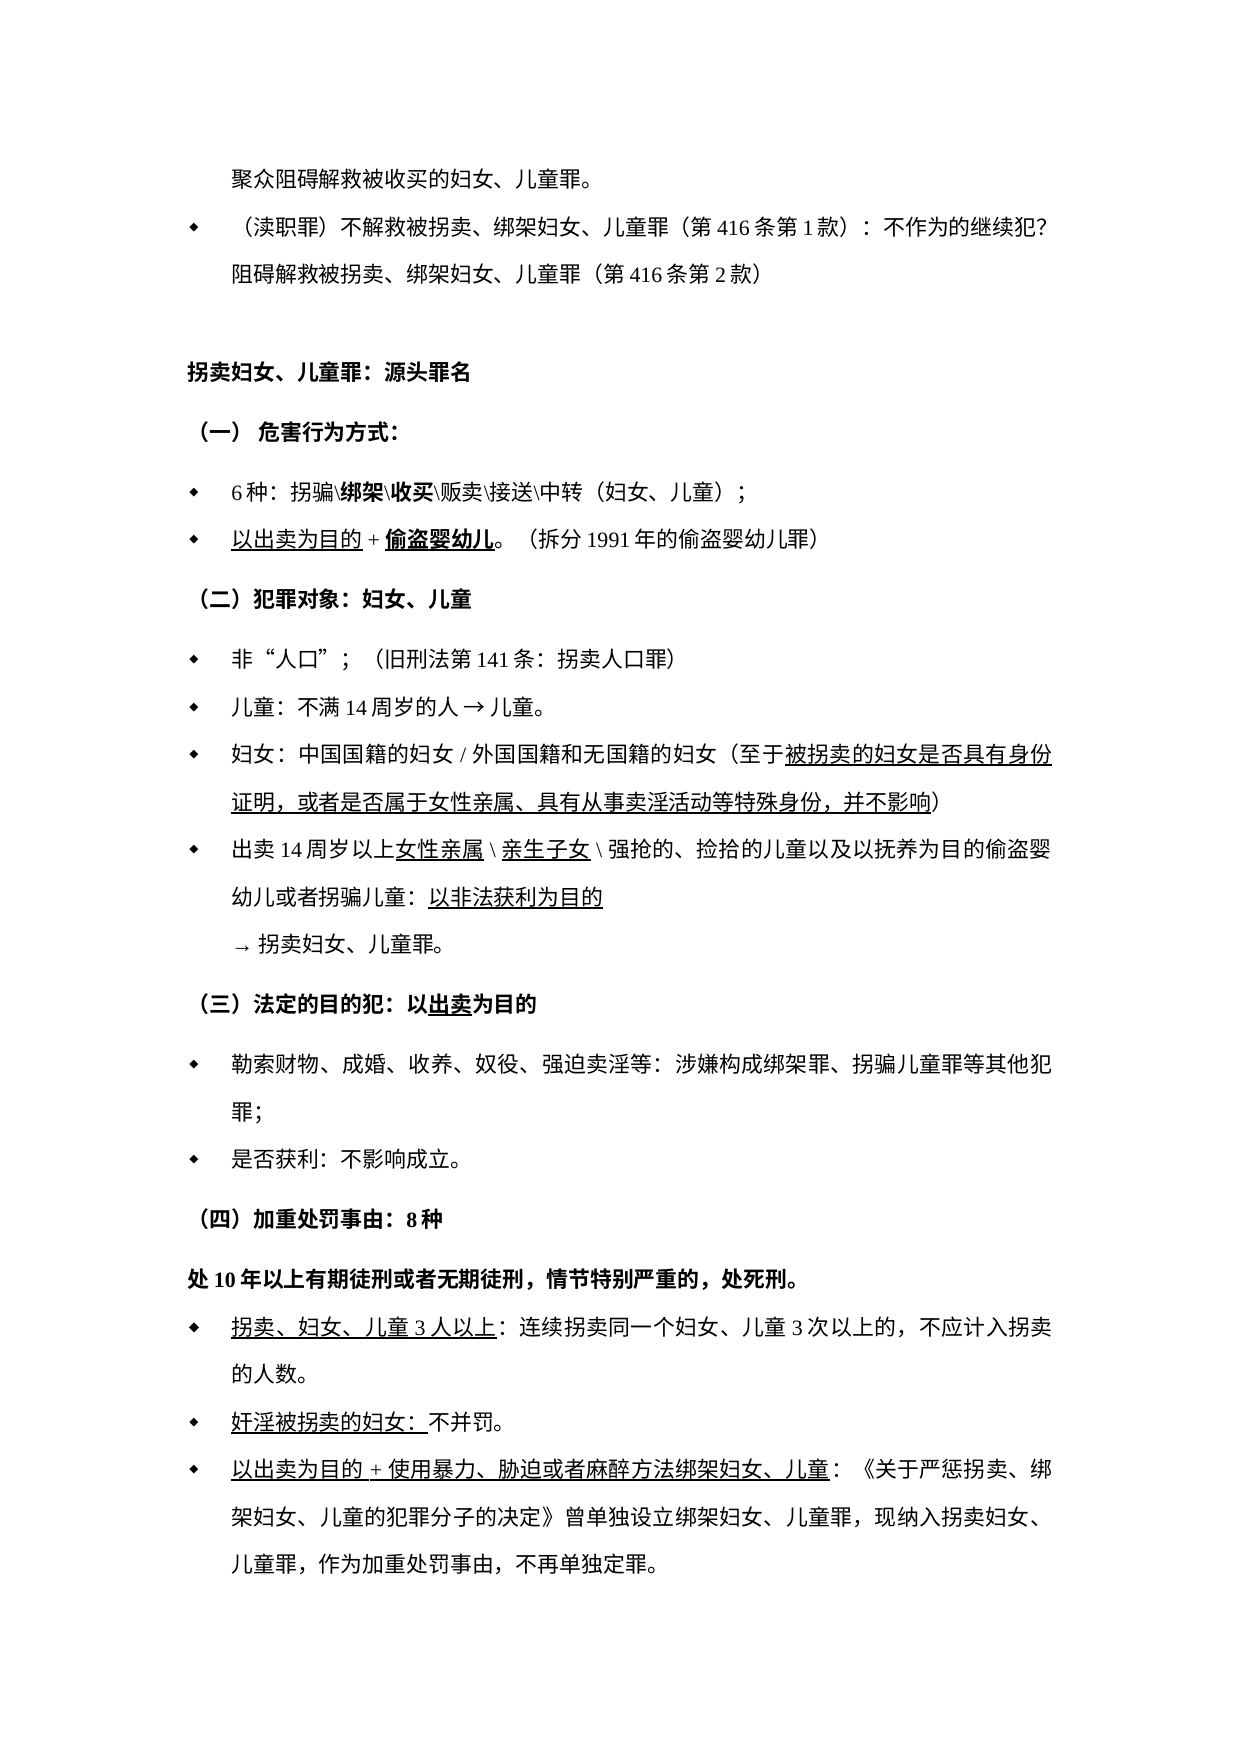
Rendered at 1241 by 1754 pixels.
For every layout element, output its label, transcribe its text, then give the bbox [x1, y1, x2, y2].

list 6种：拐骗\绑架\收买\贩卖\接送\中转（妇女、儿童）； [187, 475, 1053, 506]
list 是否获利：不影响成立。 [187, 1142, 1053, 1174]
list 阻碍解救被拐卖、绑架妇女、儿童罪（第416条第2款） [231, 257, 1053, 289]
text 处10年以上有期徒刑或者无期徒刑，情节特别严重的，处死刑。 [187, 1262, 1053, 1294]
subtitle （一） 危害行为方式： [187, 415, 1053, 446]
list 聚众阻碍解救被收买的妇女、儿童罪。 [231, 162, 1053, 194]
list （渎职罪）不解救被拐卖、绑架妇女、儿童罪（第416条第1款）：不作为的继续犯？ [187, 209, 1053, 241]
list 勒索财物、成婚、收养、奴役、强迫卖淫等：涉嫌构成绑架罪、拐骗儿童罪等其他犯罪； [187, 1047, 1053, 1126]
list 妇女：中国国籍的妇女 / 外国国籍和无国籍的妇女（至于被拐卖的妇女是否具有身份证明，或者是否属于女性亲属、具有从事卖淫活动等特殊身份，并不影响） [187, 737, 1053, 816]
list 儿童：不满14周岁的人 → 儿童。 [187, 690, 1053, 721]
list 出卖14周岁以上女性亲属 \ 亲生子女 \ 强抢的、捡拾的儿童以及以抚养为目的偷盗婴幼儿或者拐骗儿童：以非法获利为目的 [187, 832, 1053, 911]
list 以出卖为目的 + 使用暴力、胁迫或者麻醉方法绑架妇女、儿童：《关于严惩拐卖、绑架妇女、儿童的犯罪分子的决定》曾单独设立绑架妇女、儿童罪，现纳入拐卖妇女、儿童罪，作为加重处罚事由，不再单独定罪。 [187, 1452, 1053, 1579]
list 以出卖为目的 + 偷盗婴幼儿。（拆分1991年的偷盗婴幼儿罪） [187, 522, 1053, 554]
list 奸淫被拐卖的妇女：不并罚。 [187, 1405, 1053, 1436]
subtitle 拐卖妇女、儿童罪：源头罪名 [187, 355, 1053, 386]
subtitle （二）犯罪对象：妇女、儿童 [187, 582, 1053, 614]
subtitle （四）加重处罚事由：8种 [187, 1202, 1053, 1234]
subtitle （三）法定的目的犯：以出卖为目的 [187, 987, 1053, 1019]
list 拐卖、妇女、儿童3人以上：连续拐卖同一个妇女、儿童3次以上的，不应计入拐卖的人数。 [187, 1310, 1053, 1389]
list → 拐卖妇女、儿童罪。 [231, 927, 1053, 959]
list 非“人口”；（旧刑法第141条：拐卖人口罪） [187, 642, 1053, 674]
